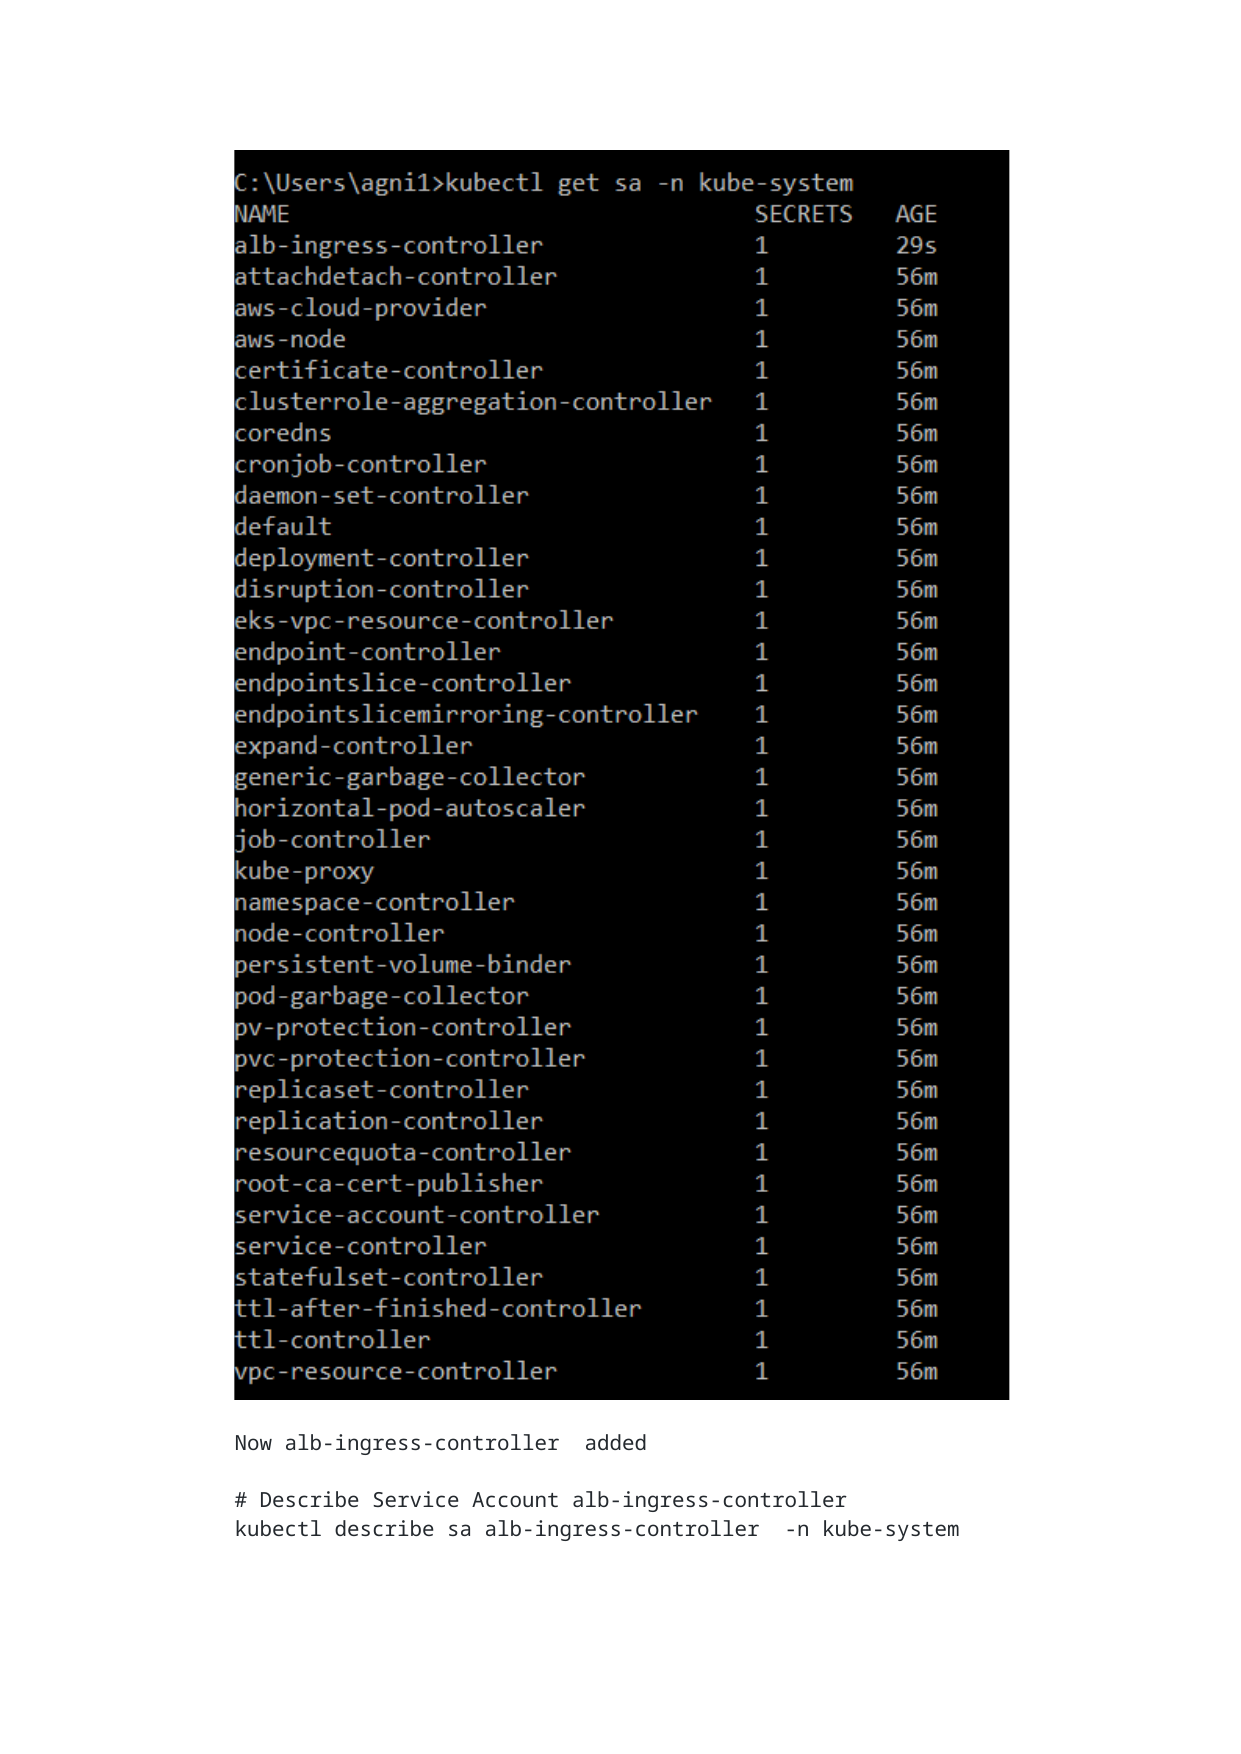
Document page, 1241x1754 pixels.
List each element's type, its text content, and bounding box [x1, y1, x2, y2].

text # Describe Service Account alb-ingress-controller [234, 1485, 1090, 1514]
picture [234, 150, 1010, 1400]
text kubectl describe sa alb-ingress-controller -n kube-system [234, 1514, 1090, 1542]
text Now alb-ingress-controller added [234, 1428, 1090, 1457]
